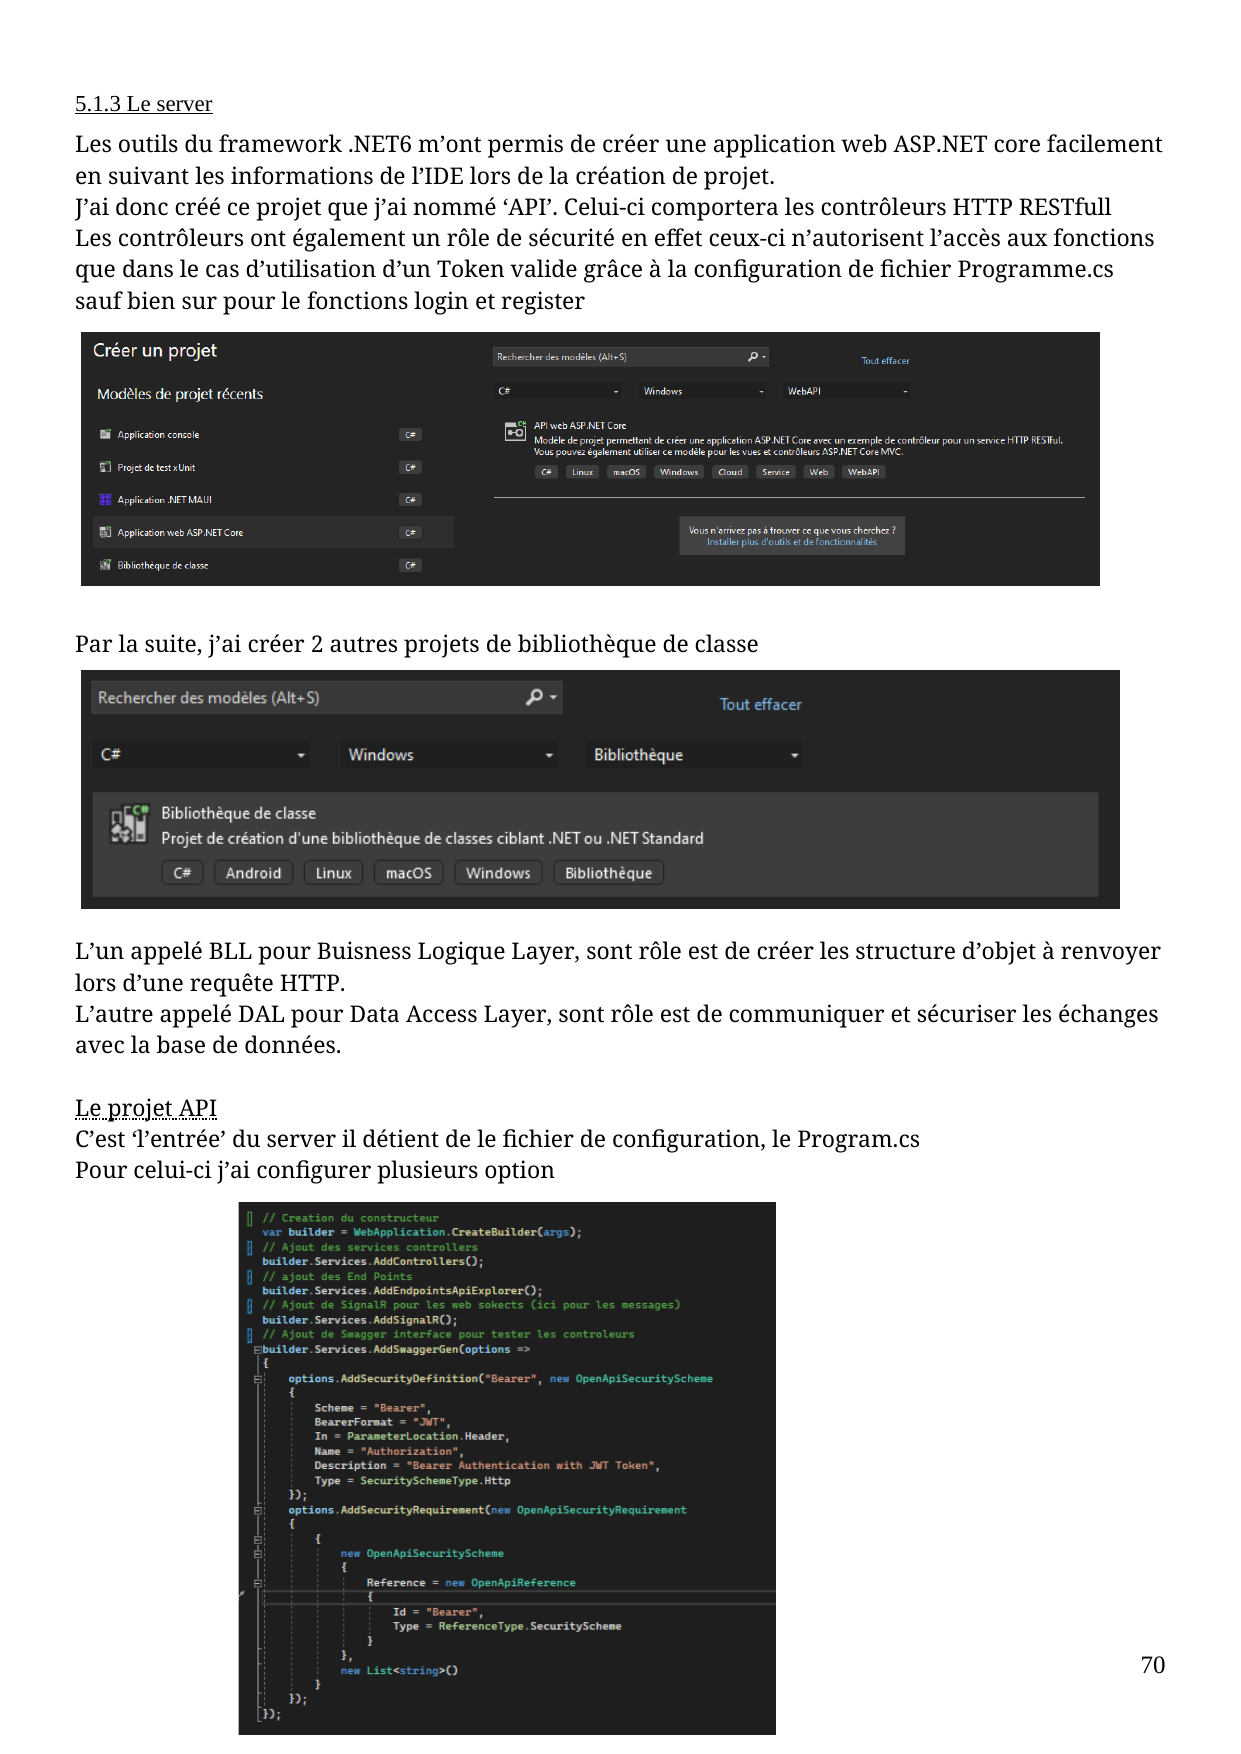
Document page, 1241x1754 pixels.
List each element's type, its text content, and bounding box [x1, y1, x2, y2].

text Les contrôleurs ont également un rôle de sécurité en effet ceux-ci n’autorisent l’accès aux fonctions que dans le cas d’utilisation d’un Token valide grâce à la configuration de fichier Programme.cs sauf bien sur pour le fonctions login et register [75, 222, 1165, 316]
text Le projet API [75, 1092, 1165, 1123]
text Pour celui-ci j’ai configurer plusieurs option [75, 1154, 1165, 1185]
picture [238, 1202, 776, 1735]
text L’un appelé BLL pour Buisness Logique Layer, sont rôle est de créer les structure d’objet à renvoyer lors d’une requête HTTP. L’autre appelé DAL pour Data Access Layer, sont rôle est de communiquer et sécuriser les échanges avec la base de données. [75, 935, 1165, 1060]
subtitle 5.1.3 Le server [75, 89, 1165, 116]
picture [81, 332, 1100, 586]
text C’est ‘l’entrée’ du server il détient de le fichier de configuration, le Program.cs [75, 1123, 1165, 1154]
picture [81, 670, 1120, 909]
text Par la suite, j’ai créer 2 autres projets de bibliothèque de classe [75, 628, 1165, 659]
text Les outils du framework .NET6 m’ont permis de créer une application web ASP.NET core facilement en suivant les informations de l’IDE lors de la création de projet. J’ai donc créé ce projet que j’ai nommé ‘API’. Celui-ci comportera les contrôleurs HTTP RESTfull [75, 128, 1165, 222]
